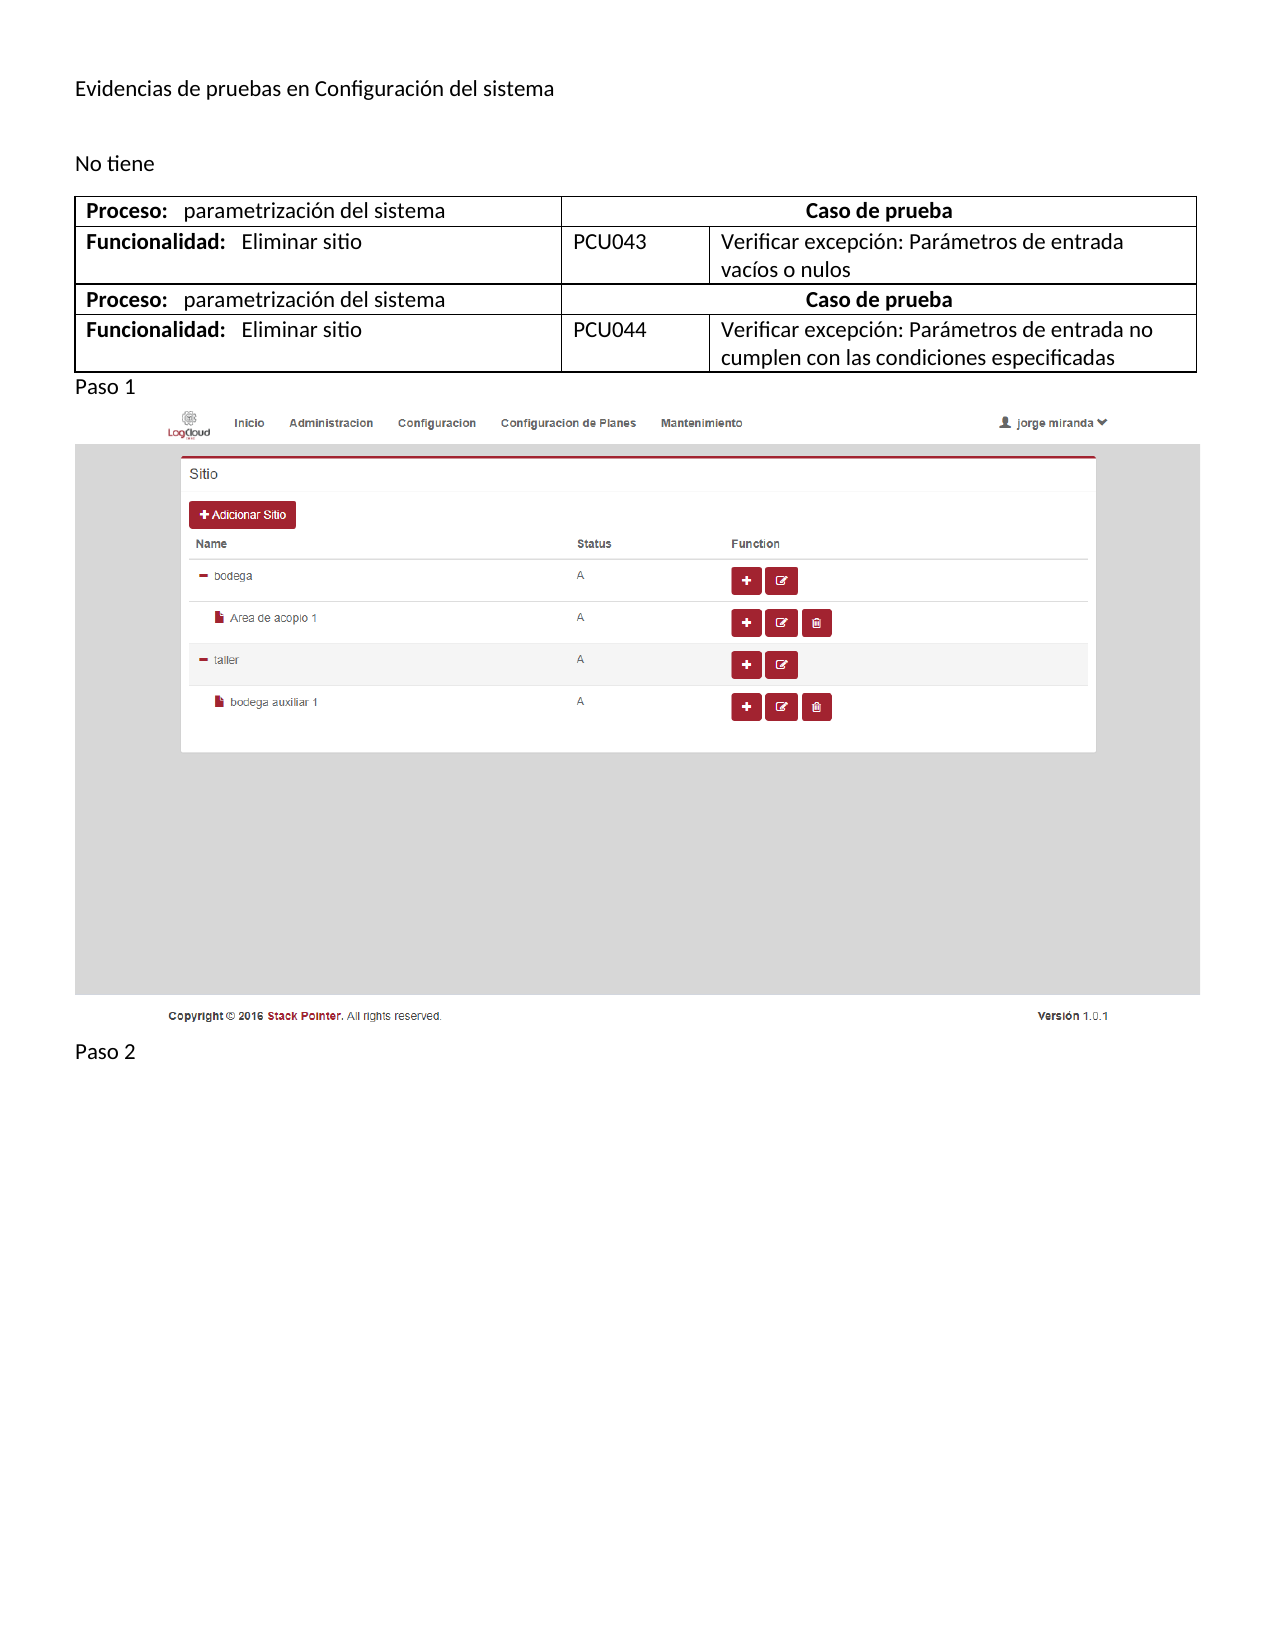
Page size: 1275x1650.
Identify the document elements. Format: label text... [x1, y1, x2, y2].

table_cell Funcionalidad: Eliminar sitio [76, 315, 561, 371]
table_cell PCU043 [562, 227, 709, 283]
table_header Caso de prueba [562, 197, 1196, 226]
picture [75, 402, 1200, 1036]
table_cell Funcionalidad: Eliminar sitio [76, 227, 561, 283]
text Paso 1Paso 2 [75, 1036, 1200, 1065]
table_cell Verificar excepción: Parámetros de entrada no cumplen con las condiciones especificadas [710, 315, 1196, 371]
table_header Caso de prueba [562, 285, 1196, 314]
table_cell Verificar excepción: Parámetros de entrada vacíos o nulos [710, 227, 1196, 283]
table_cell PCU044 [562, 315, 709, 371]
table_header Proceso: parametrización del sistema [76, 285, 561, 314]
text No tiene [75, 149, 1200, 177]
table_header Proceso: parametrización del sistema [76, 197, 561, 226]
text Paso 1Paso 2 [75, 372, 1200, 402]
